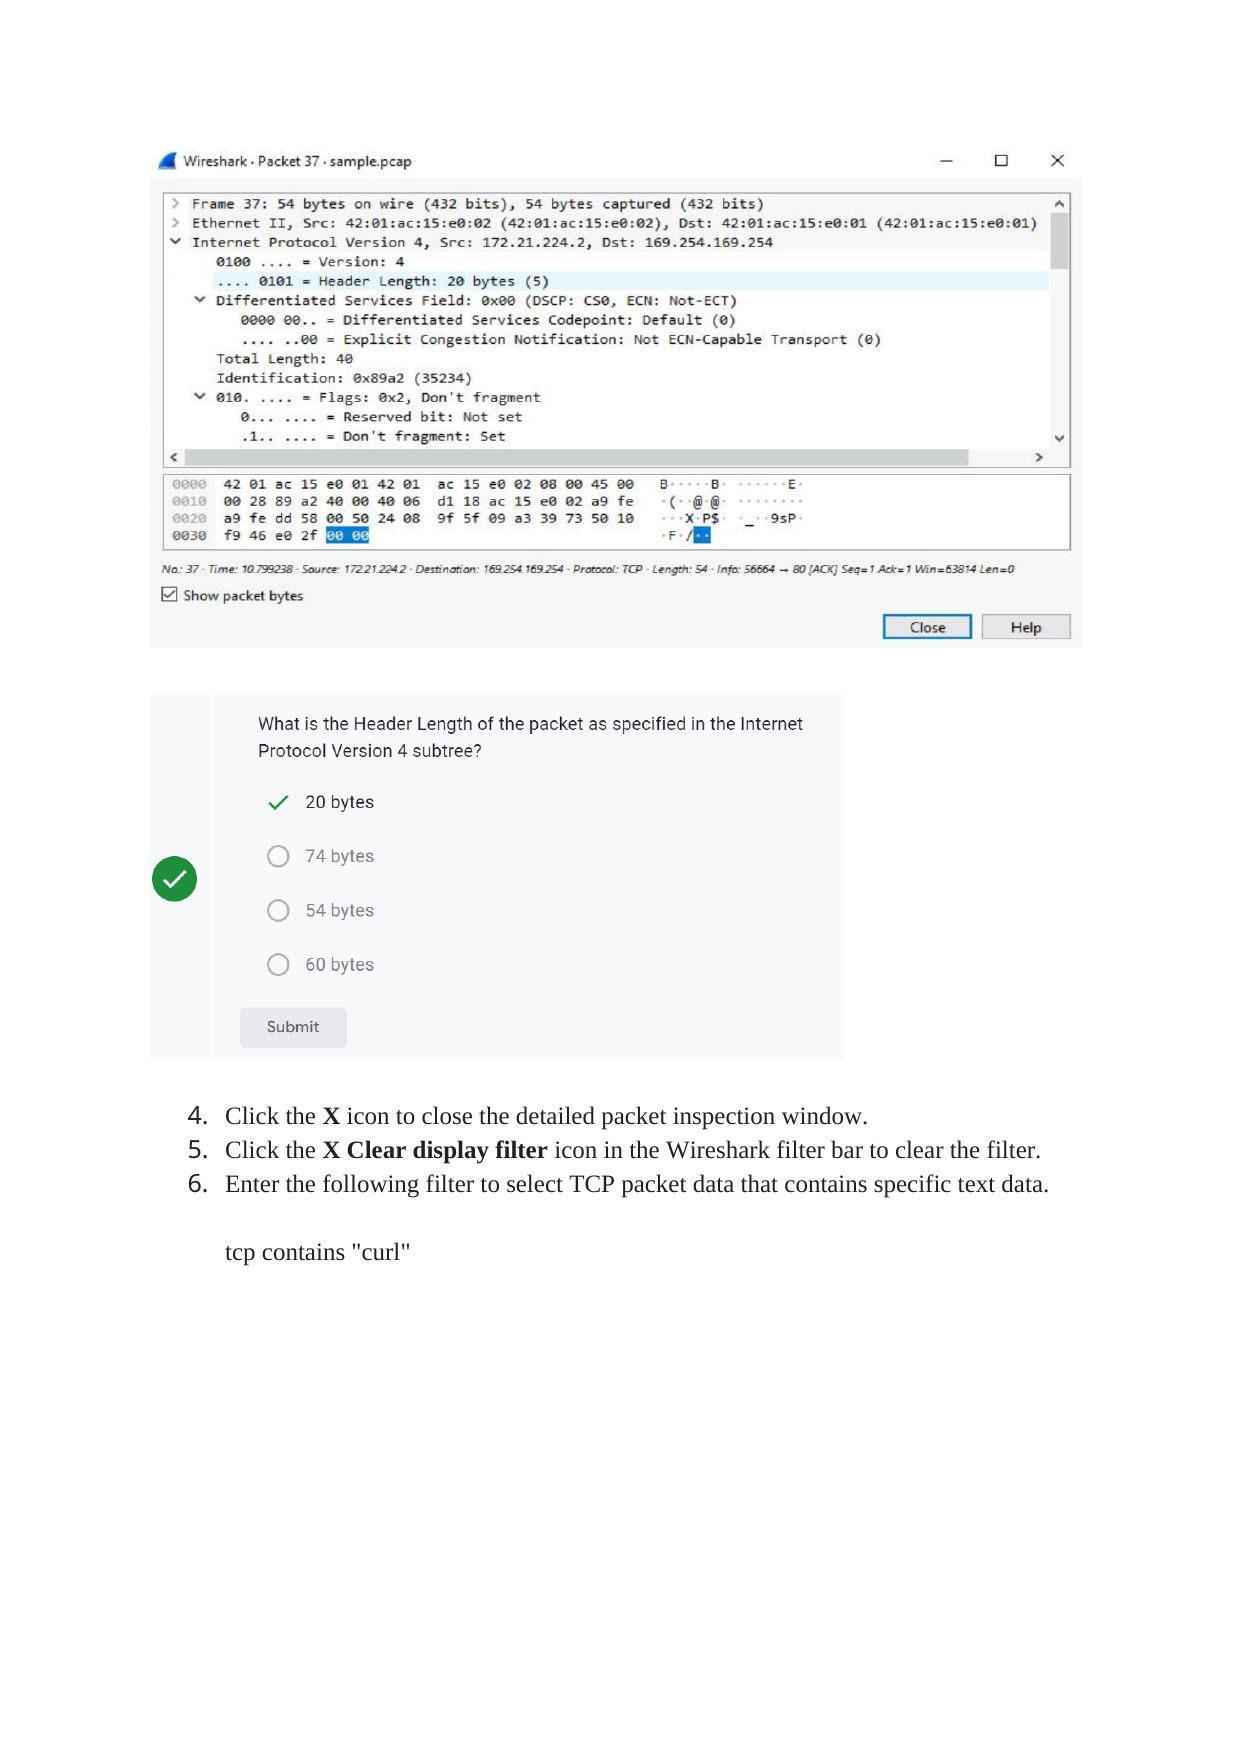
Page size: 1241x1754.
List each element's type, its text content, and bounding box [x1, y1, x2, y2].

list Click the X icon to close the detailed packet inspection window. [187, 1097, 1090, 1132]
picture [150, 695, 845, 1059]
picture [150, 150, 1082, 648]
list tcp contains "curl" [225, 1237, 1090, 1266]
list Enter the following filter to select TCP packet data that contains specific text data. [187, 1166, 1090, 1200]
list Click the X Clear display filter icon in the Wireshark filter bar to clear the filter. [187, 1132, 1090, 1166]
